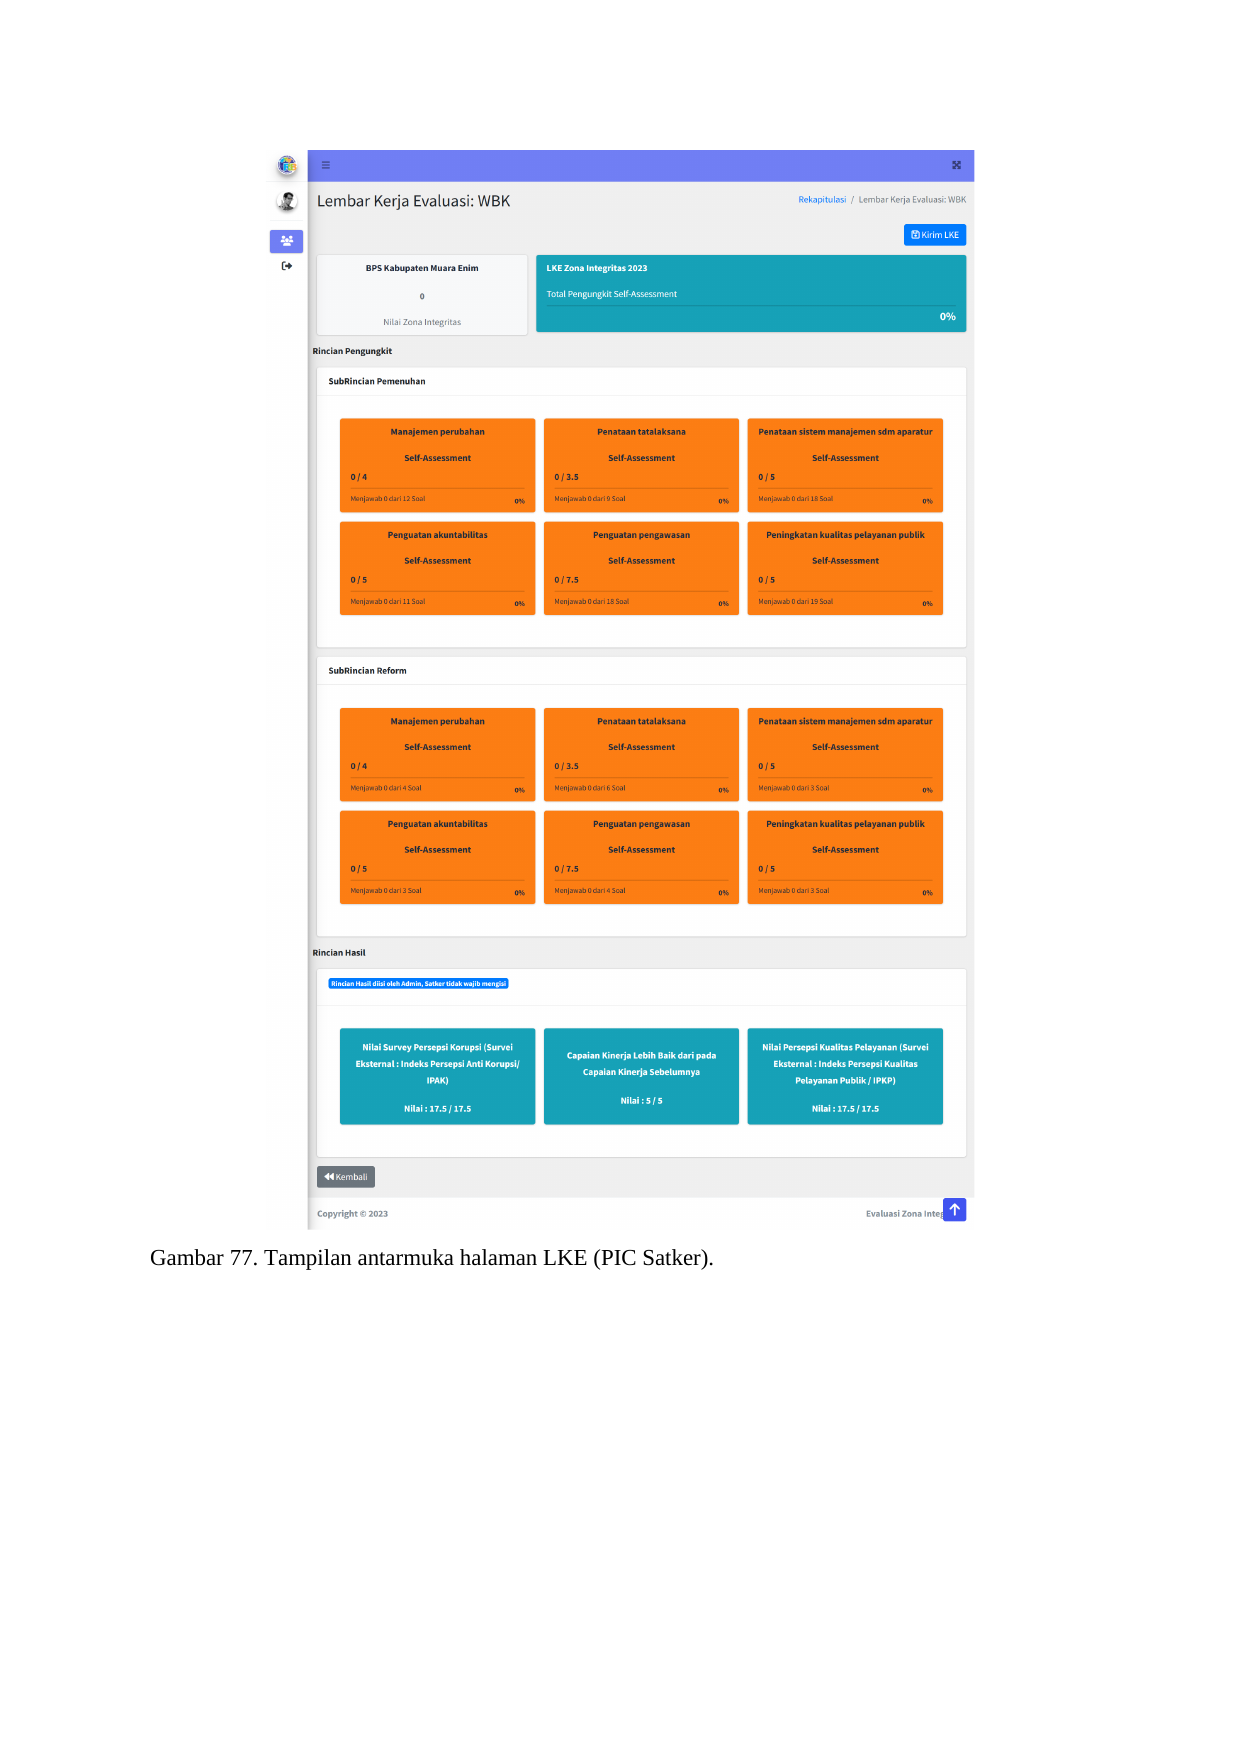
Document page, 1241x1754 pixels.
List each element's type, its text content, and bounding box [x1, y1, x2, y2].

picture [265, 150, 975, 1230]
